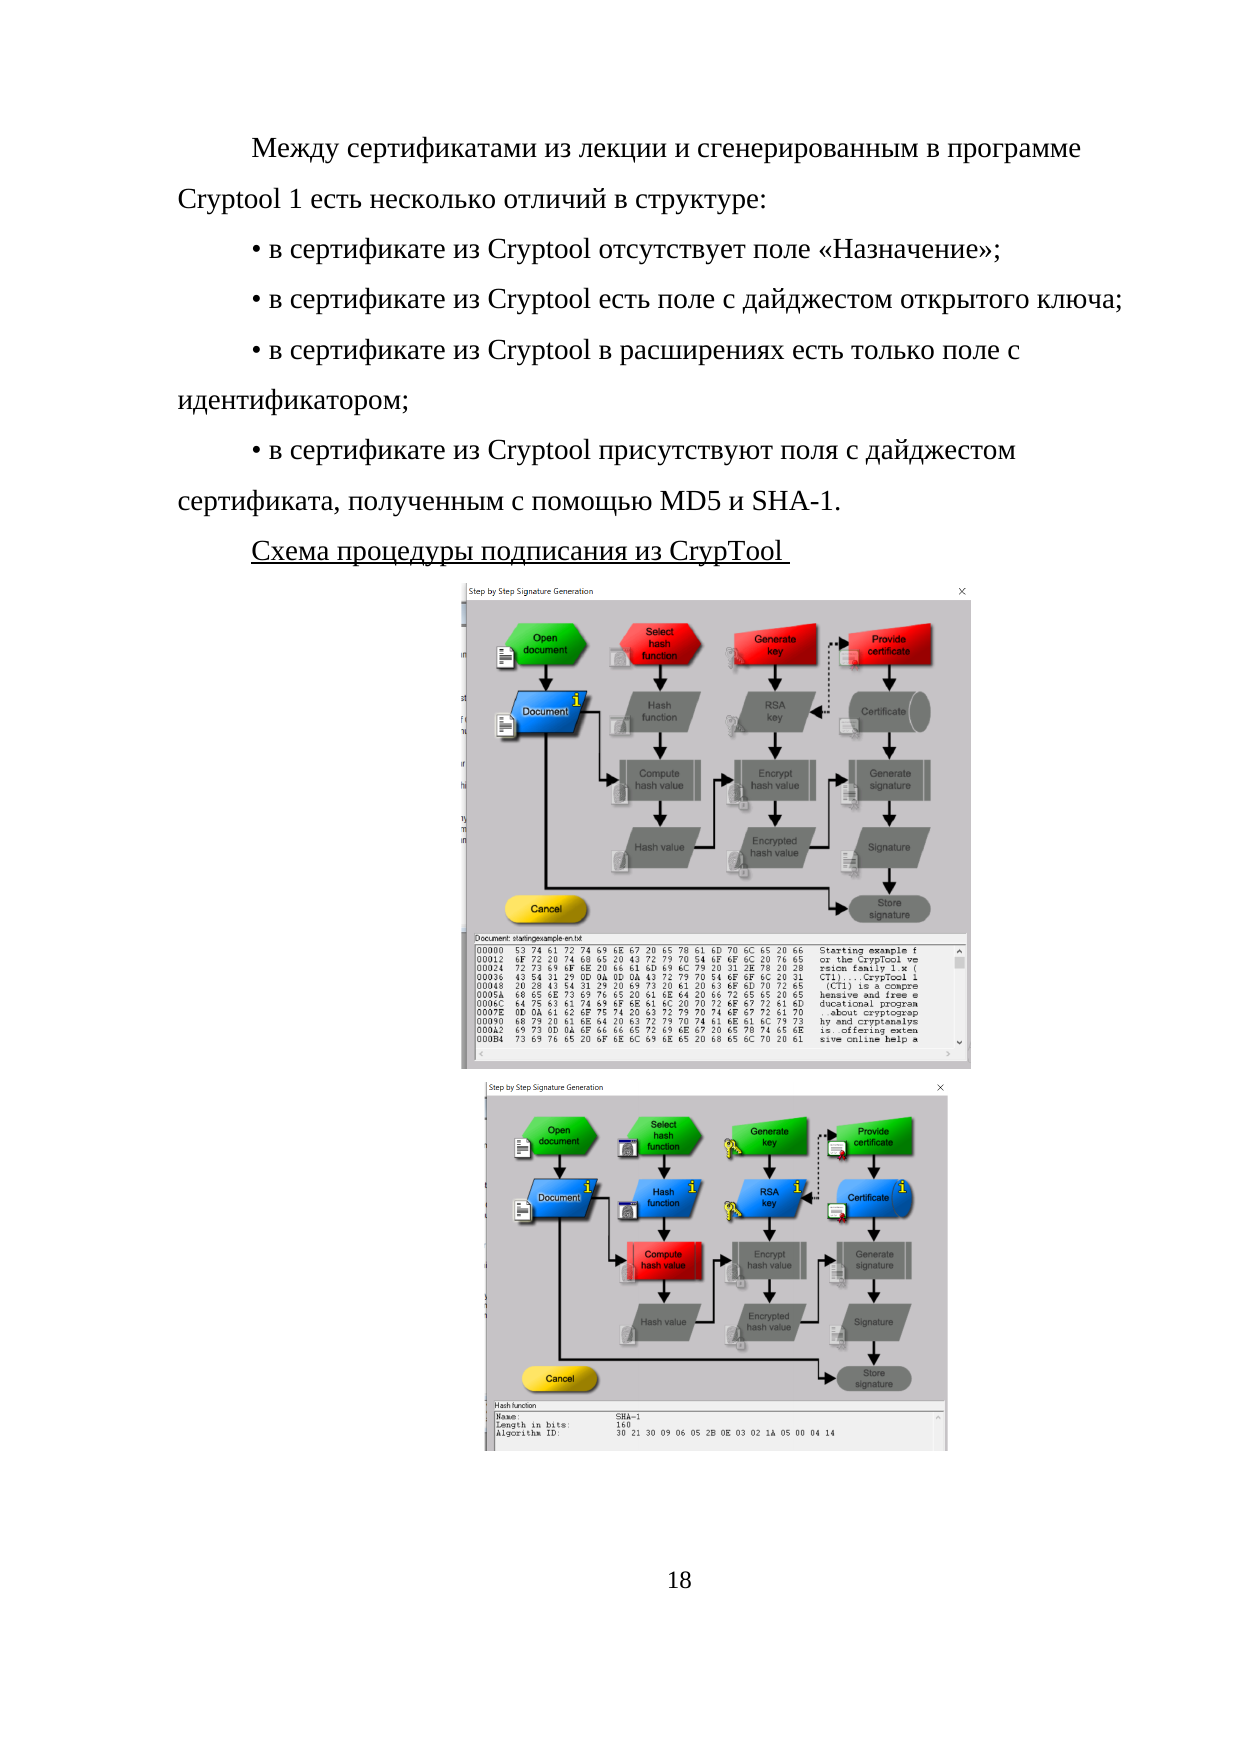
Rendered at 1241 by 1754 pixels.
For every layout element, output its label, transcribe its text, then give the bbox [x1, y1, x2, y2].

text Между сертификатами из лекции и сгенерированным в программе Cryptool 1 есть несколько отличий в структуре: [177, 131, 1181, 214]
text • в сертификате из Cryptool в расширениях есть только поле с идентификатором; [177, 332, 1181, 416]
text • в сертификате из Cryptool отсутствует поле «Назначение»; [177, 231, 1181, 265]
text • в сертификате из Cryptool присутствуют поля с дайджестом сертификата, полученным с помощью MD5 и SHA-1. [177, 432, 1181, 516]
text • в сертификате из Cryptool есть поле с дайджестом открытого ключа; [177, 281, 1181, 315]
picture [484, 1082, 948, 1451]
text Схема процедуры подписания из CrypTool [177, 533, 1181, 567]
picture [461, 583, 971, 1069]
